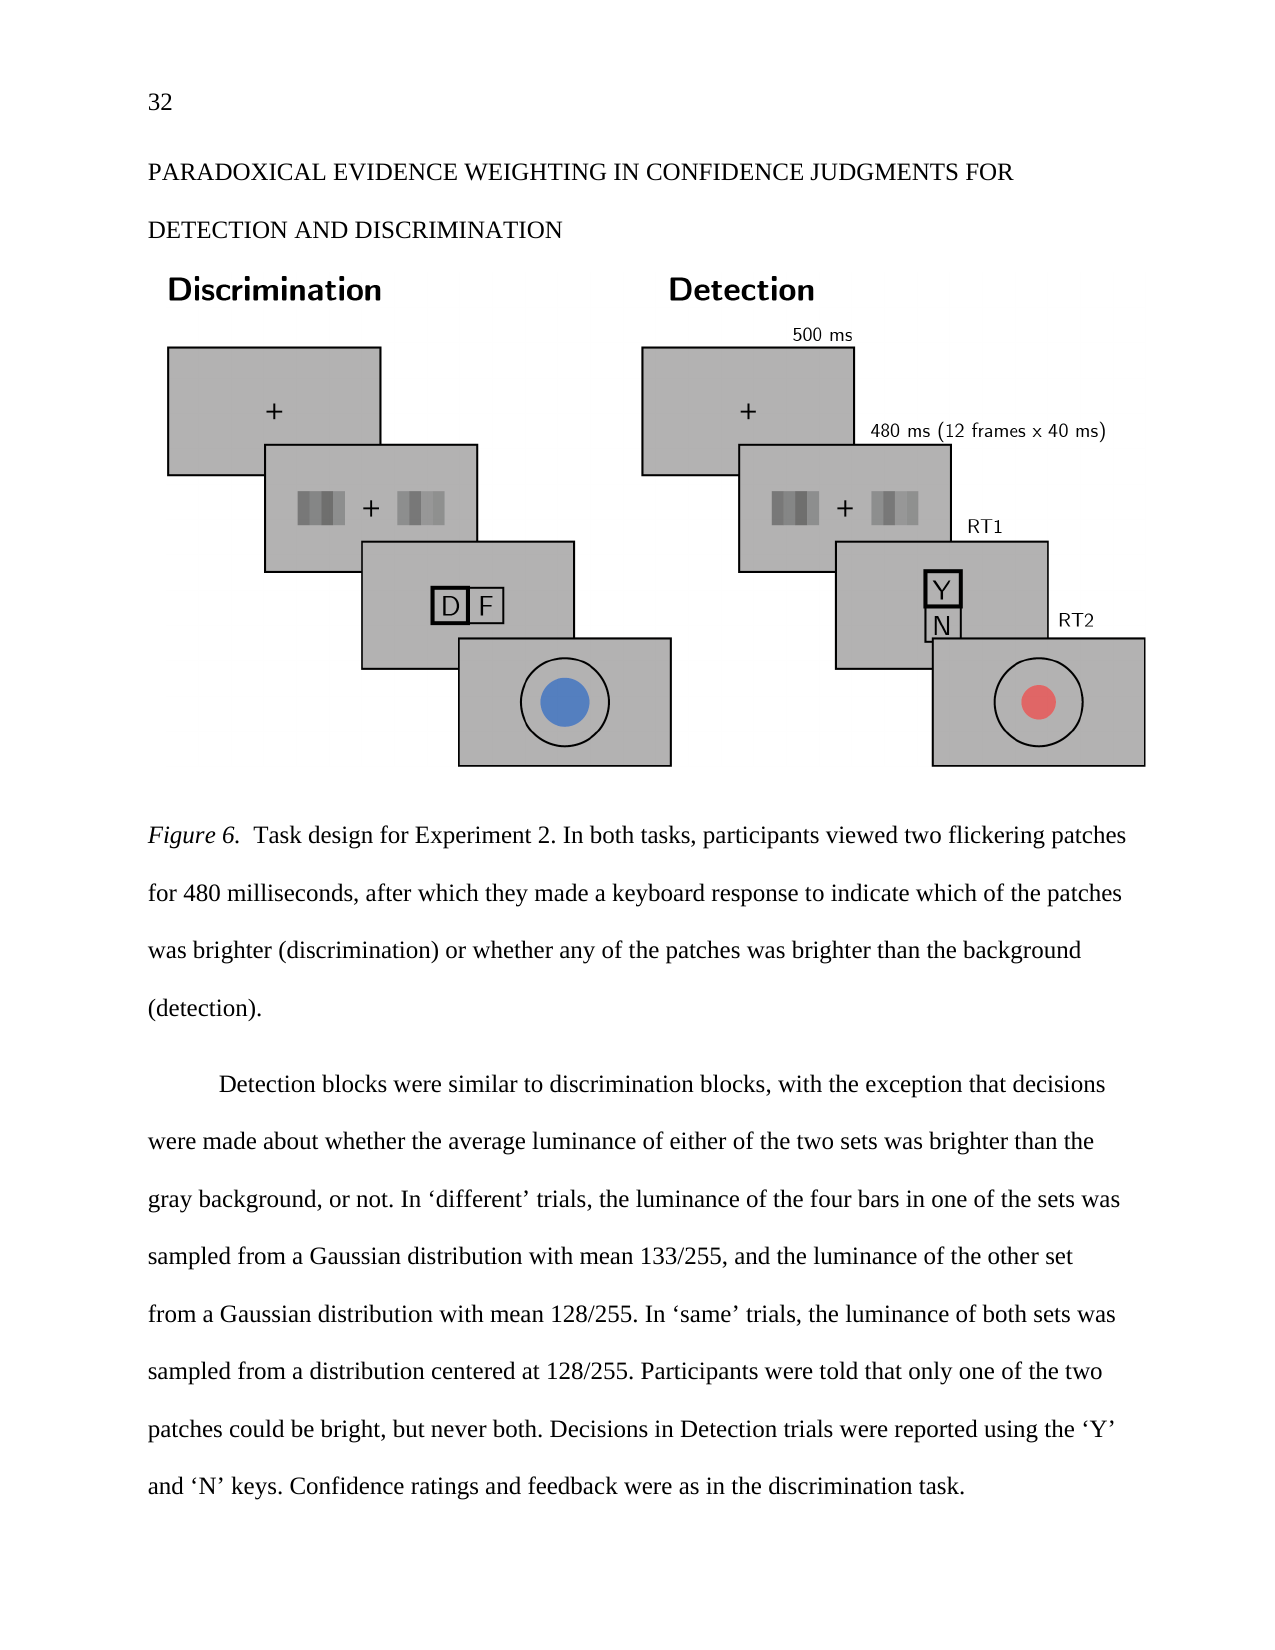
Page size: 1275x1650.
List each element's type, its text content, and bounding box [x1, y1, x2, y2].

text Detection blocks were similar to discrimination blocks, with the exception that decisions were made about whether the average luminance of either of the two sets was brighter than the gray background, or not. In ‘different’ trials, the luminance of the four bars in one of the sets was sampled from a Gaussian distribution with mean 133/255, and the luminance of the other set from a Gaussian distribution with mean 128/255. In ‘same’ trials, the luminance of both sets was sampled from a distribution centered at 128/255. Participants were told that only one of the two patches could be bright, but never both. Decisions in Detection trials were reported using the ‘Y’ and ‘N’ keys. Confidence ratings and feedback were as in the discrimination task. [148, 1069, 1127, 1500]
text Figure 6. Task design for Experiment 2. In both tasks, participants viewed two flickering patches for 480 milliseconds, after which they made a keyboard response to indicate which of the patches was brighter (discrimination) or whether any of the patches was brighter than the background (detection). [148, 820, 1127, 1021]
picture [166, 272, 1146, 767]
